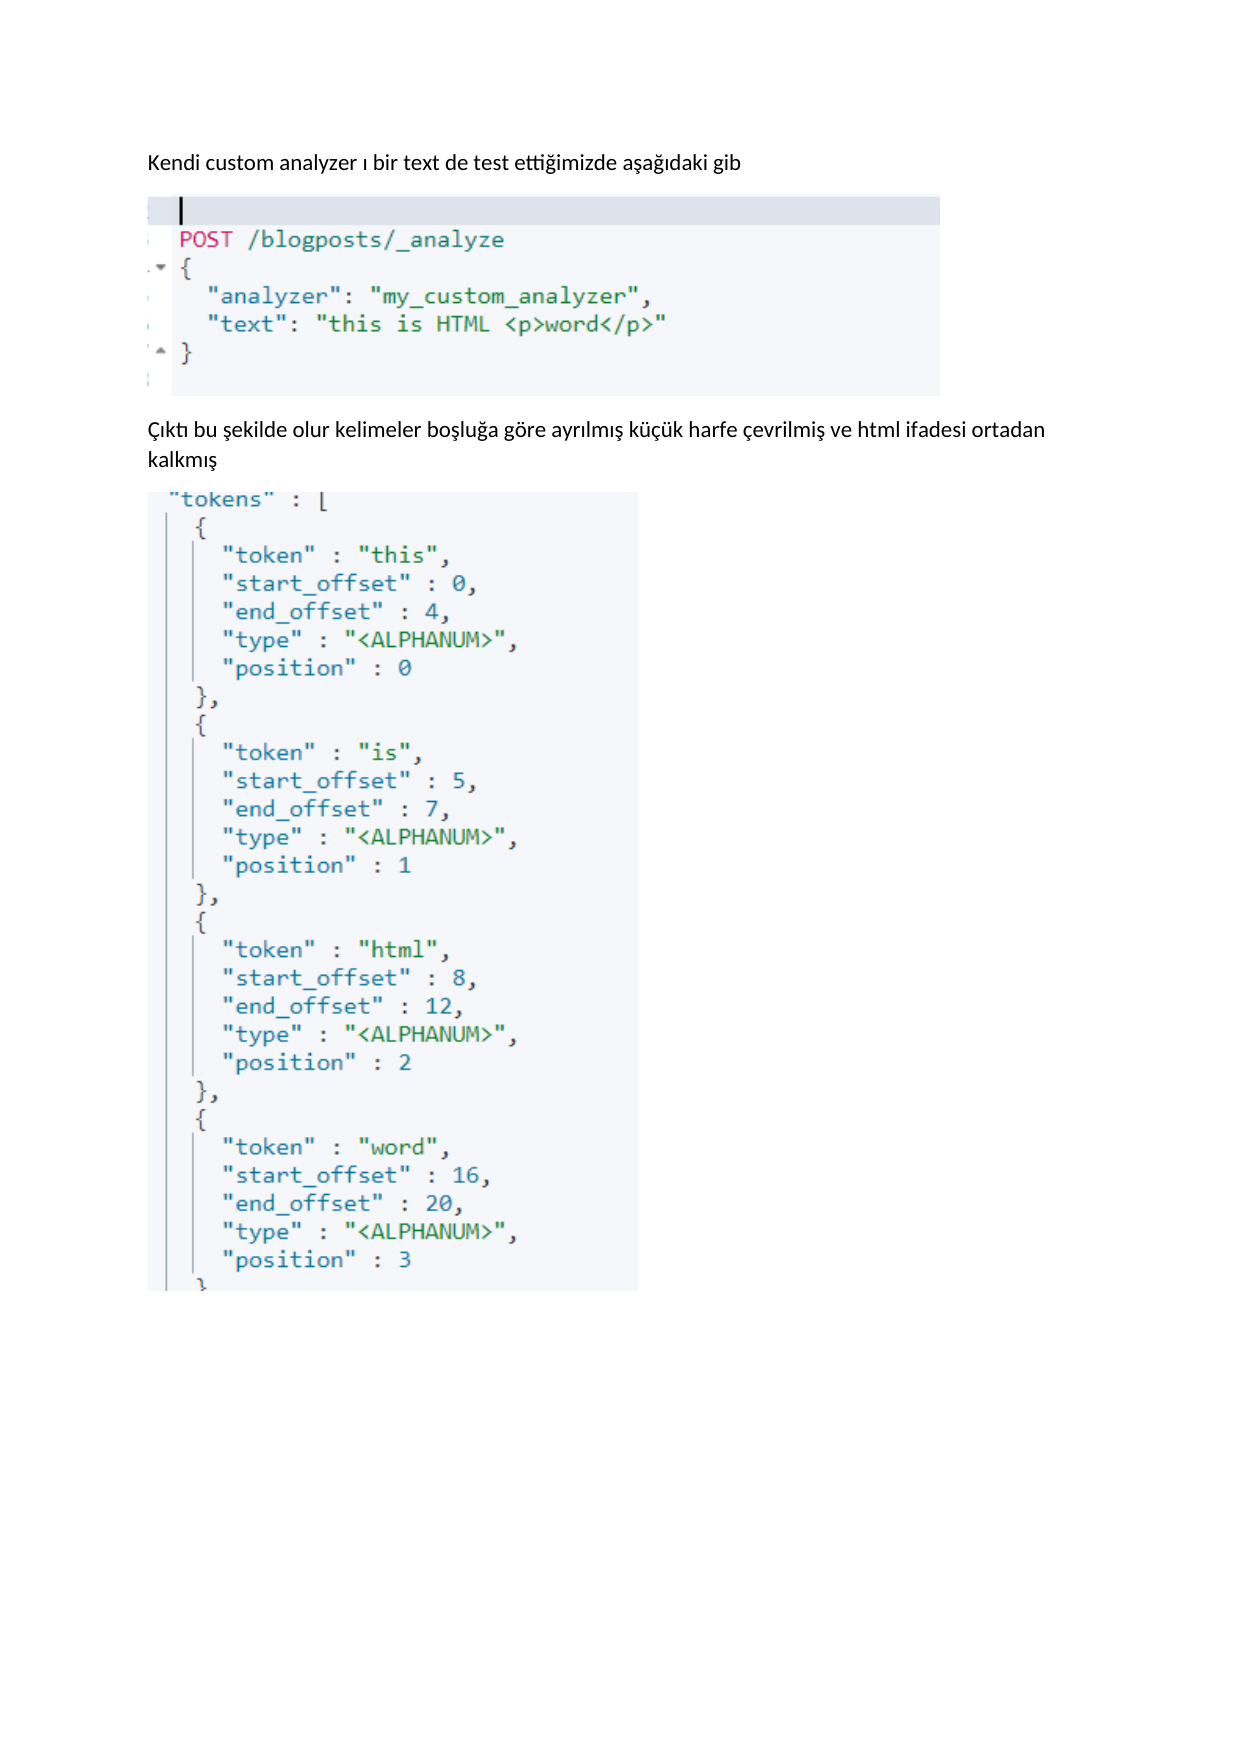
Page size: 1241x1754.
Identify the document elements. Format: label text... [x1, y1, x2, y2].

picture [147, 194, 940, 396]
text Kendi custom analyzer ı bir text de test ettiğimizde aşağıdaki gib [148, 148, 1093, 176]
text Çıktı bu şekilde olur kelimeler boşluğa göre ayrılmış küçük harfe çevrilmiş ve html ifadesi ortadan kalkmış [148, 415, 1093, 473]
picture [147, 492, 639, 1291]
